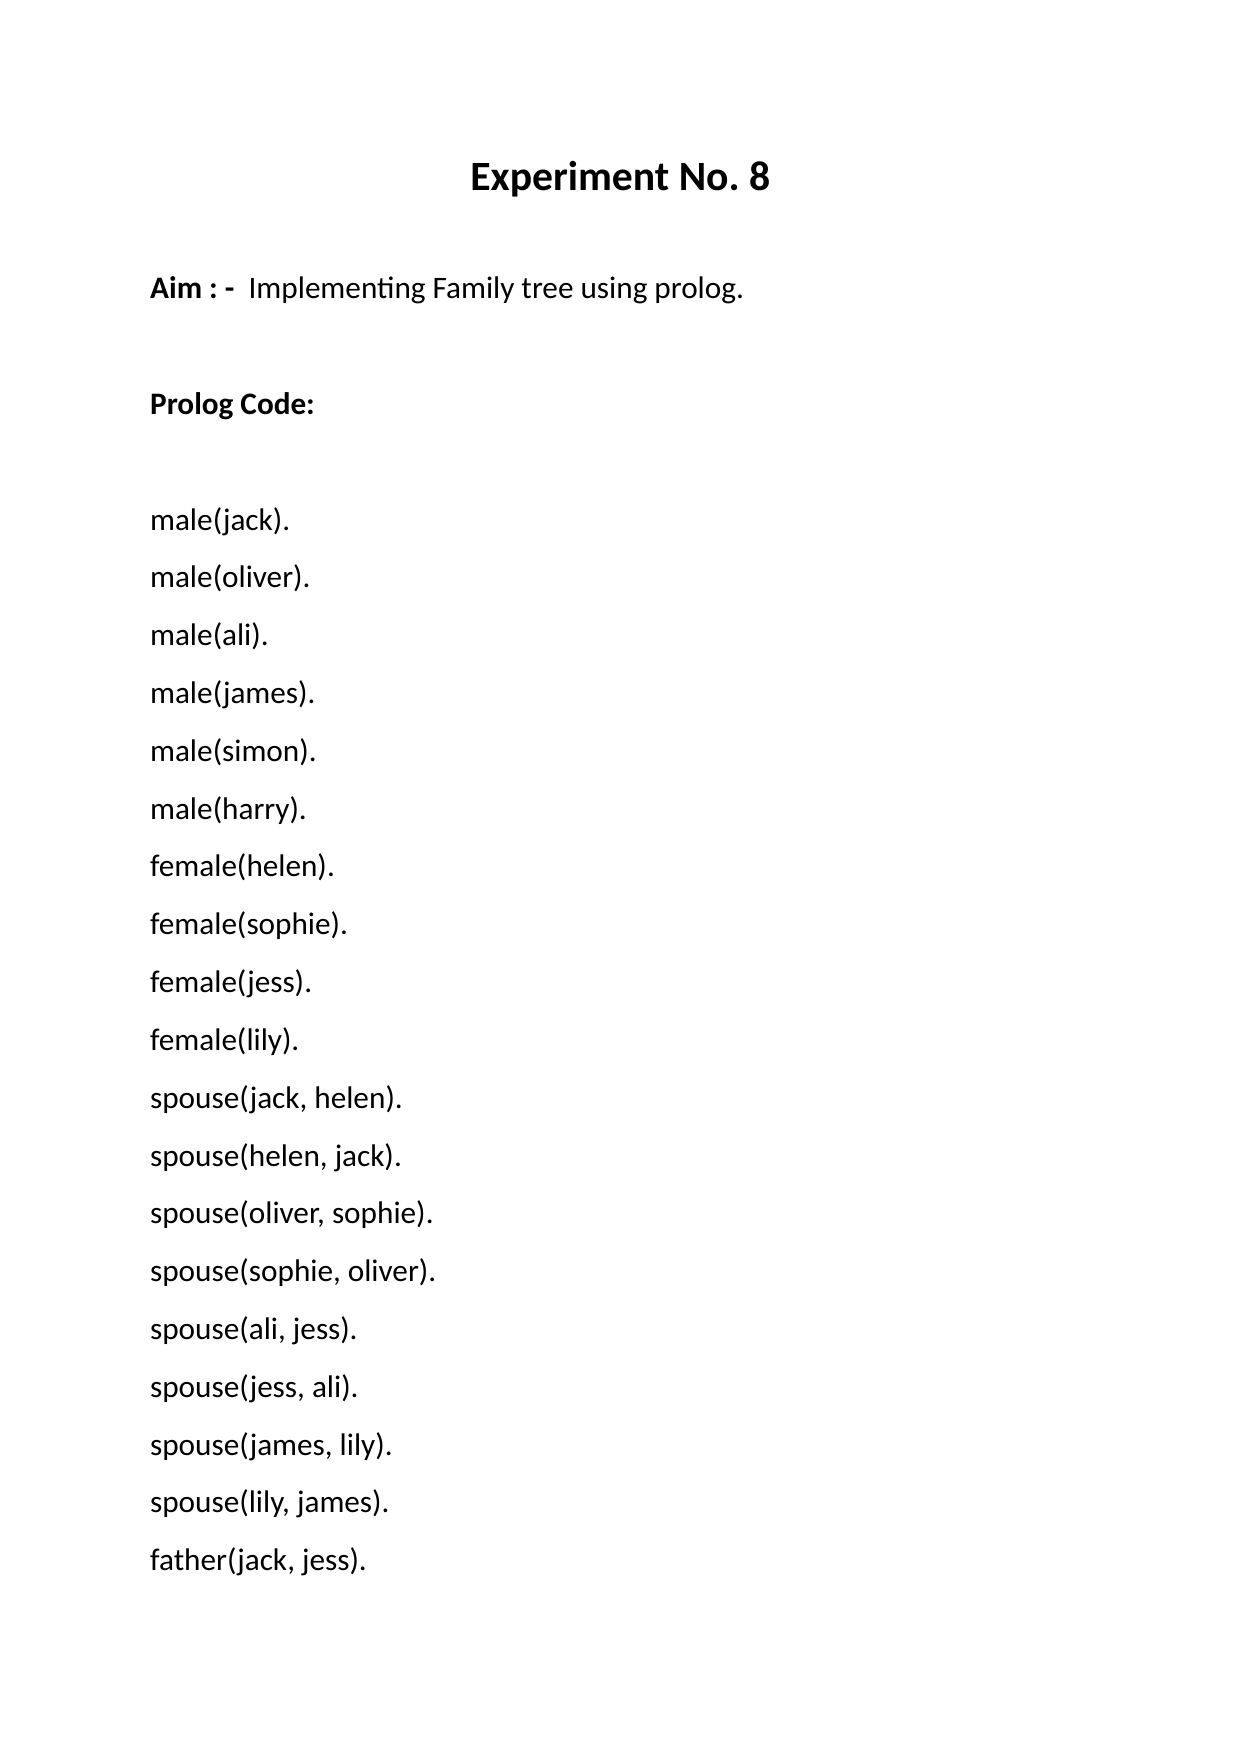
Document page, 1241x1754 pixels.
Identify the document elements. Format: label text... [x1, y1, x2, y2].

text male(ali). [150, 615, 1090, 653]
text male(oliver). [150, 557, 1090, 596]
text spouse(oliver, sophie). [150, 1193, 1090, 1232]
text male(simon). [150, 731, 1090, 769]
text spouse(lily, james). [150, 1482, 1090, 1521]
text father(jack, jess). [150, 1540, 1090, 1578]
text female(jess). [150, 962, 1090, 1000]
text spouse(sophie, oliver). [150, 1251, 1090, 1289]
text spouse(james, lily). [150, 1425, 1090, 1463]
text male(jack). [150, 500, 1090, 538]
text female(helen). [150, 847, 1090, 885]
text female(lily). [150, 1020, 1090, 1058]
text male(harry). [150, 789, 1090, 827]
text Prolog Code: [150, 384, 1090, 422]
text spouse(jack, helen). [150, 1078, 1090, 1116]
text spouse(ali, jess). [150, 1309, 1090, 1347]
text male(james). [150, 673, 1090, 711]
text Experiment No. 8 [150, 150, 1090, 201]
text Aim : - Implementing Family tree using prolog. [150, 268, 1090, 307]
text female(sophie). [150, 904, 1090, 942]
text spouse(jess, ali). [150, 1367, 1090, 1405]
text spouse(helen, jack). [150, 1136, 1090, 1174]
